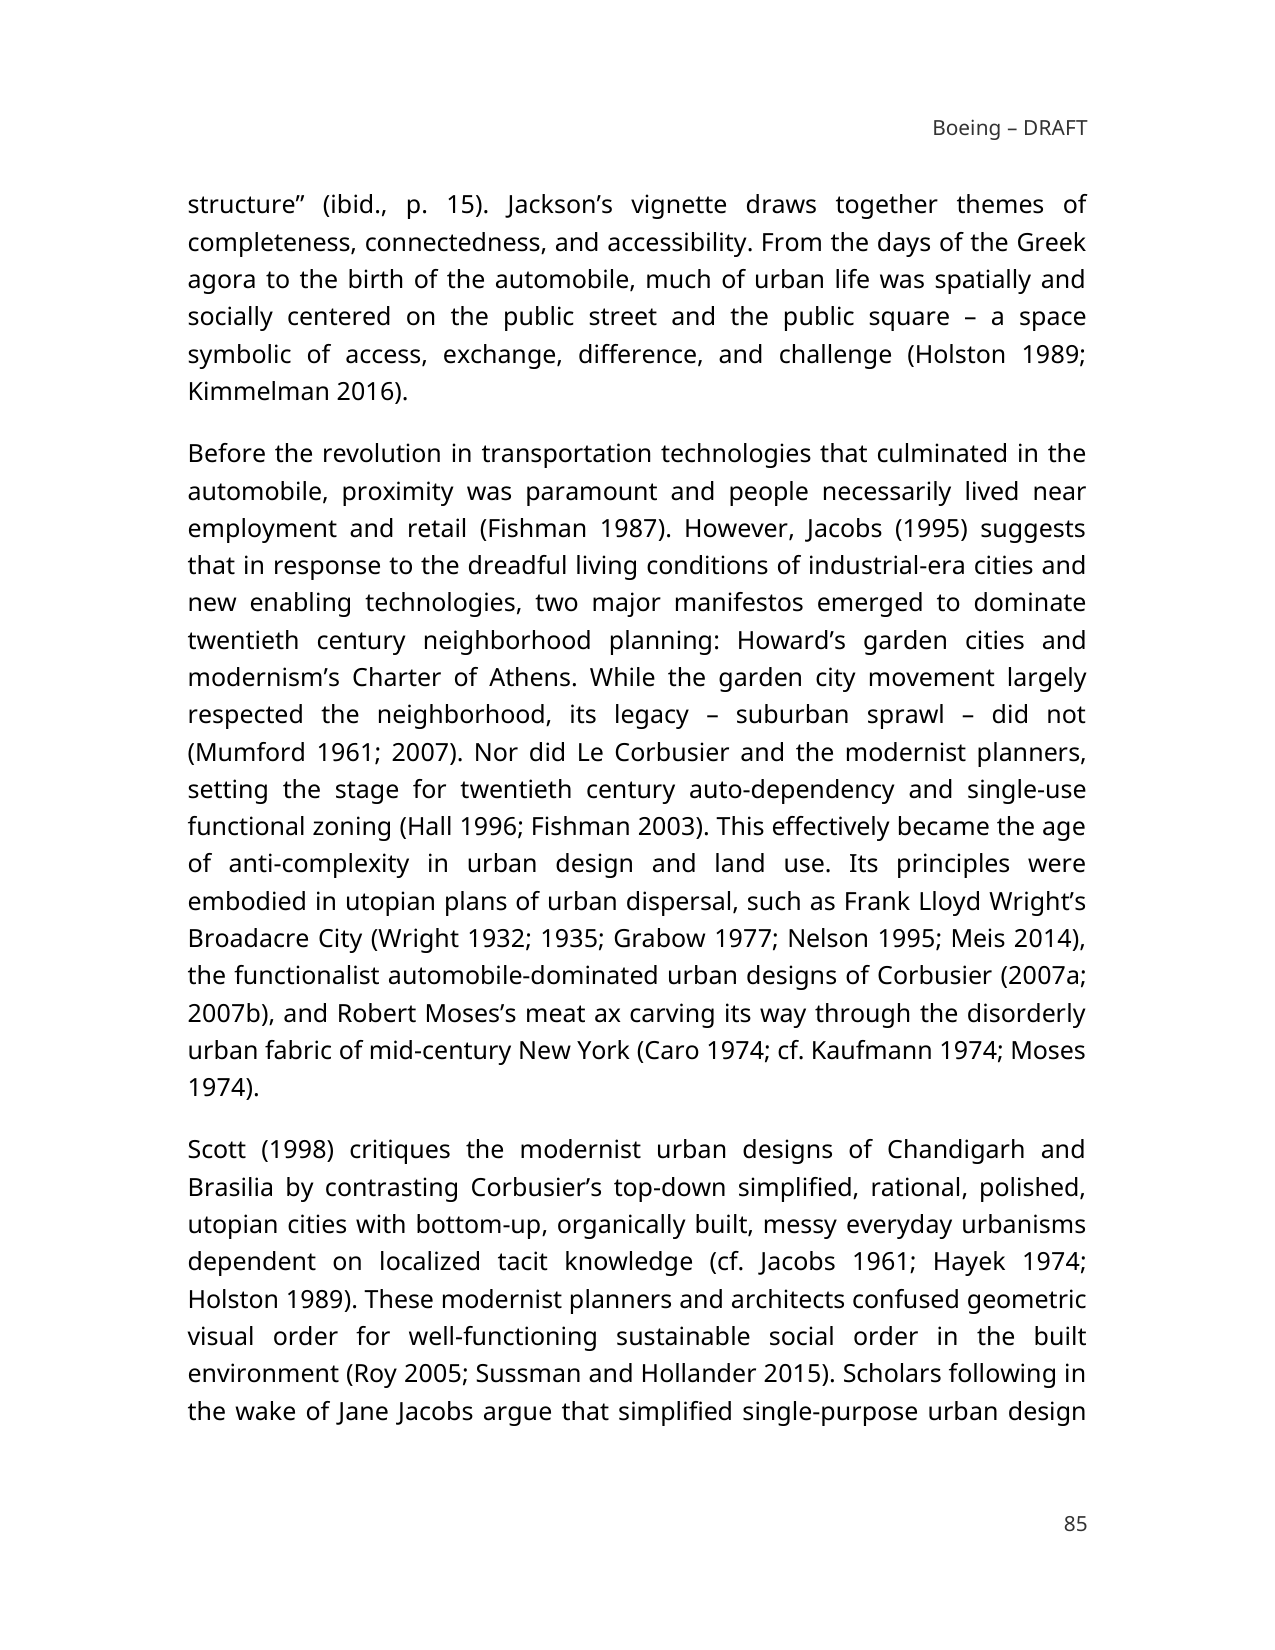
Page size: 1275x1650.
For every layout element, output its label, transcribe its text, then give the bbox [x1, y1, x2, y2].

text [187, 1132, 1087, 1427]
text Before the revolution in transportation technologies that culminated in the automobile, proximity was paramount and people necessarily lived near employment and retail (Fishman 1987). However, Jacobs (1995) suggests that in response to the dreadful living conditions of industrial-era cities and new enabling technologies, two major manifestos emerged to dominate twentieth century neighborhood planning: Howard’s garden cities and modernism’s Charter of Athens. While the garden city movement largely respected the neighborhood, its legacy – suburban sprawl – did not (Mumford 1961; 2007). Nor did Le Corbusier and the modernist planners, setting the stage for twentieth century auto-dependency and single-use functional zoning (Hall 1996; Fishman 2003). This effectively became the age of anti-complexity in urban design and land use. Its principles were embodied in utopian plans of urban dispersal, such as Frank Lloyd Wright’s Broadacre City (Wright 1932; 1935; Grabow 1977; Nelson 1995; Meis 2014), the functionalist automobile-dominated urban designs of Corbusier (2007a; 2007b), and Robert Moses’s meat ax carving its way through the disorderly urban fabric of mid-century New York (Caro 1974; cf. Kaufmann 1974; Moses 1974). [187, 436, 1087, 1104]
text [187, 187, 1087, 408]
